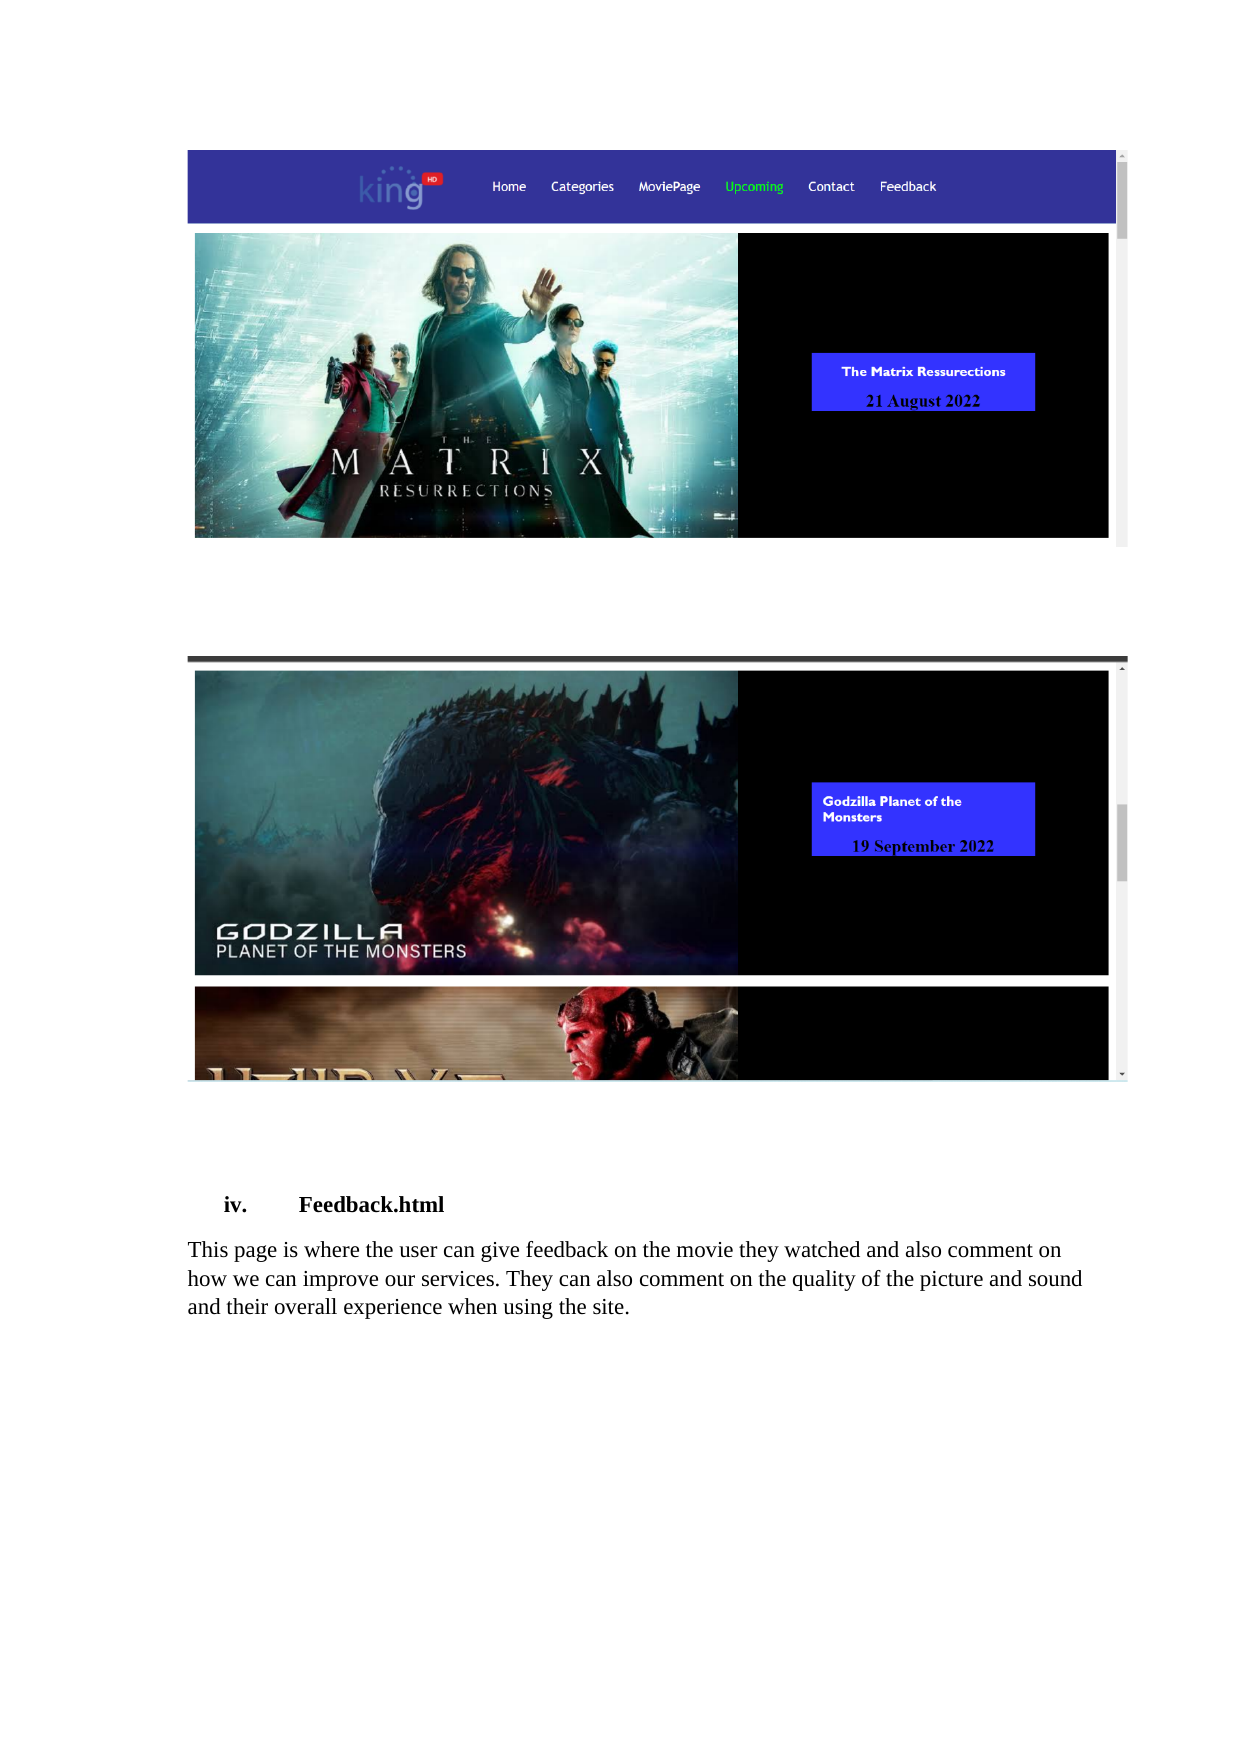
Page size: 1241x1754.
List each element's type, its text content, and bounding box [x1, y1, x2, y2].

list Feedback.html [224, 1191, 1090, 1217]
text This page is where the user can give feedback on the movie they watched and also comment on how we can improve our services. They can also comment on the quality of the picture and sound and their overall experience when using the site. [187, 1236, 1090, 1319]
picture [187, 656, 1128, 1082]
picture [187, 150, 1128, 547]
